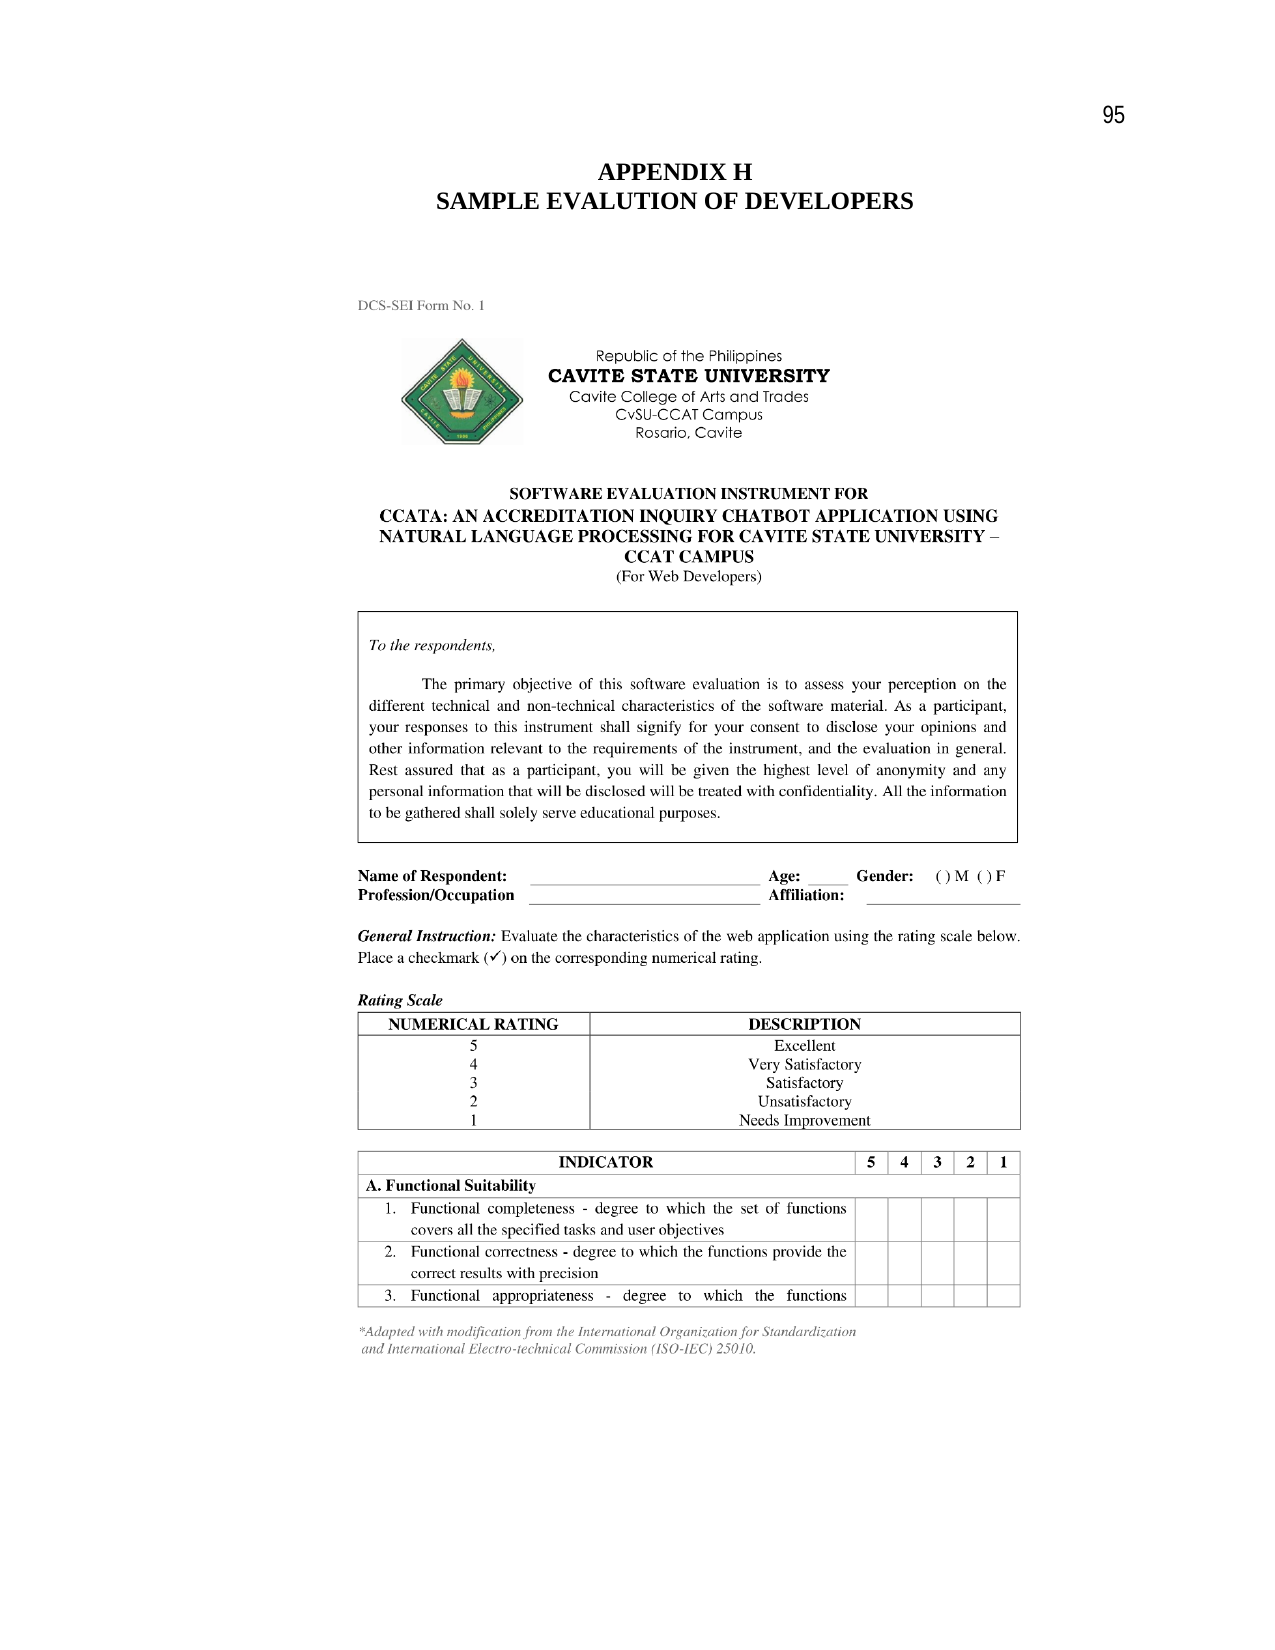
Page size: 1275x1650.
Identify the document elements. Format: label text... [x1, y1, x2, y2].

picture [225, 243, 1125, 1409]
text APPENDIX H [225, 157, 1125, 186]
text SAMPLE EVALUTION OF DEVELOPERS [225, 186, 1125, 215]
